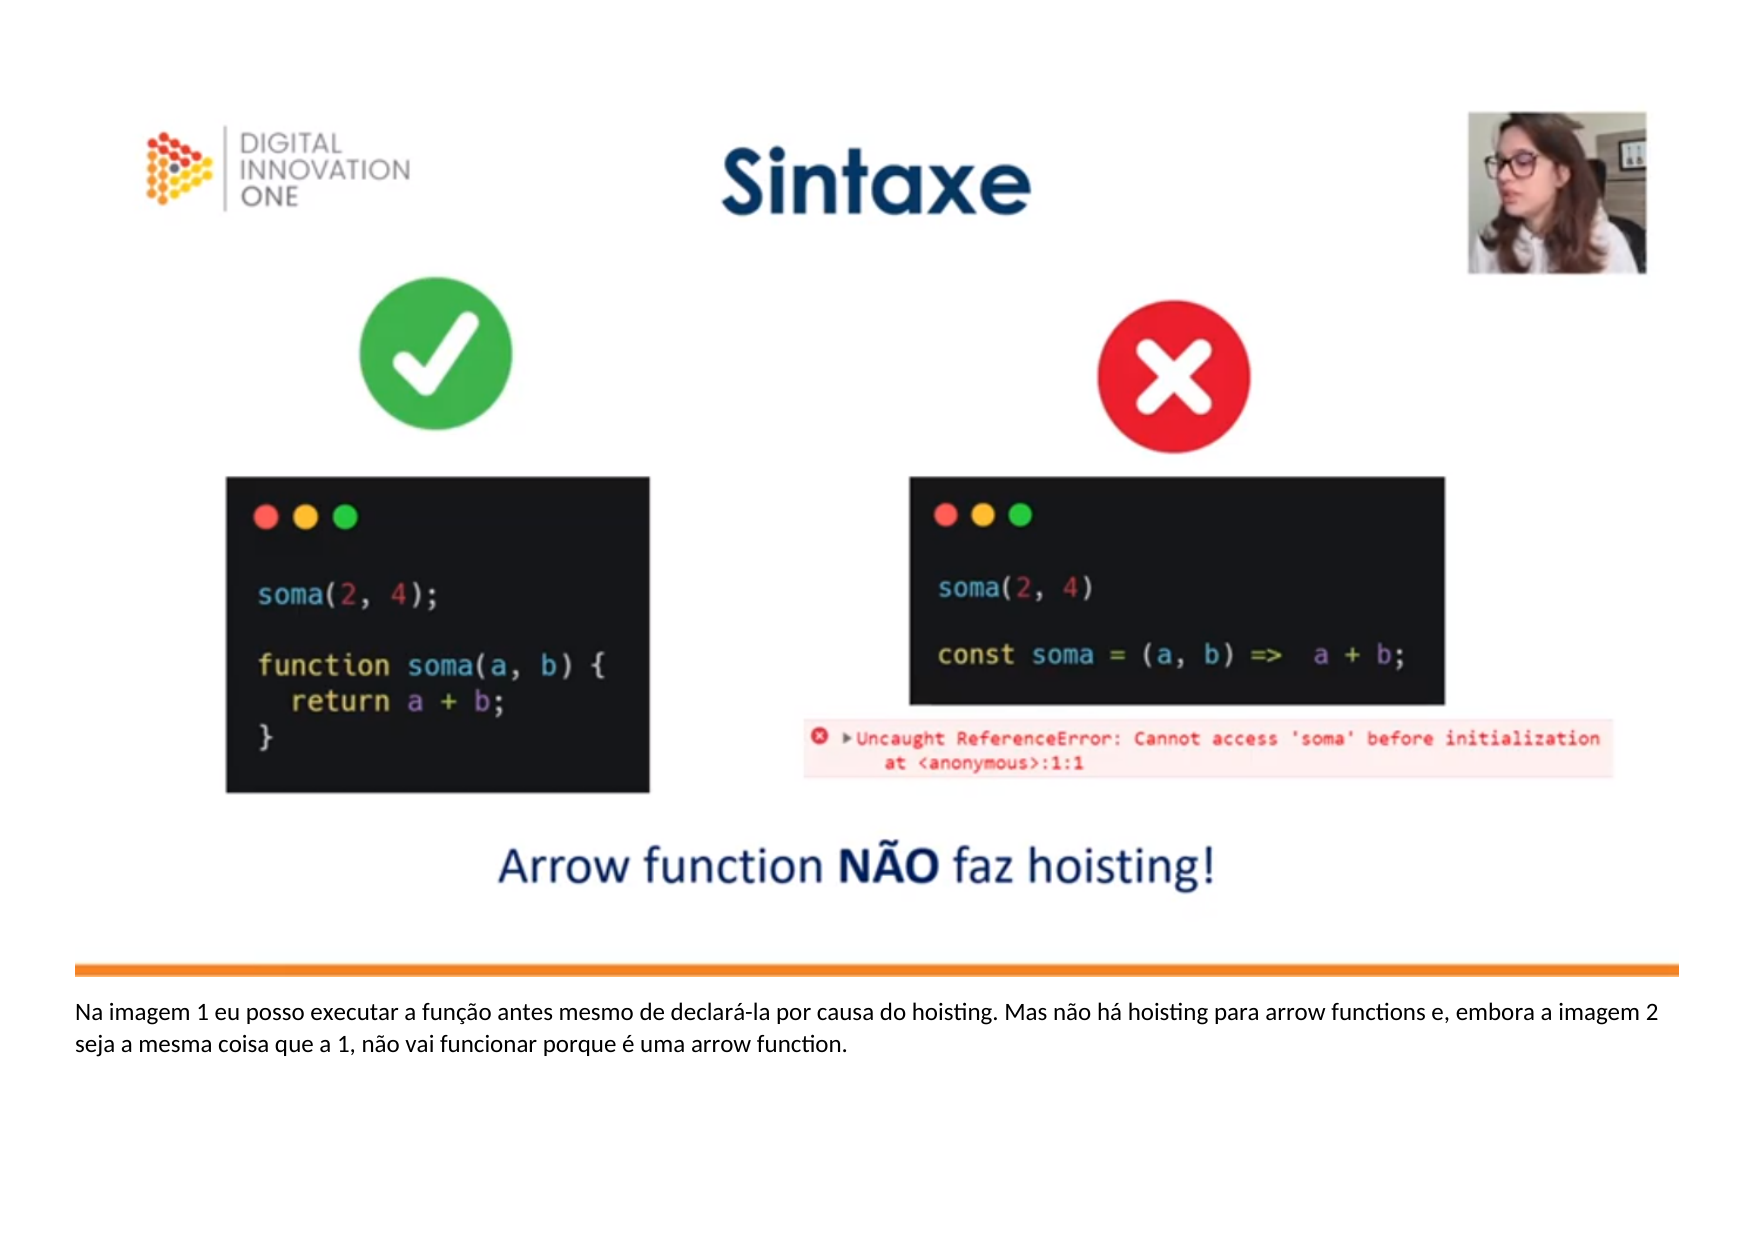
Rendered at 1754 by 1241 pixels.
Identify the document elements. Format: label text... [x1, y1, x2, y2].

text Na imagem 1 eu posso executar a função antes mesmo de declará-la por causa do hoisting. Mas não há hoisting para arrow functions e, embora a imagem 2 seja a mesma coisa que a 1, não vai funcionar porque é uma arrow function. [75, 996, 1679, 1059]
picture [75, 75, 1679, 977]
